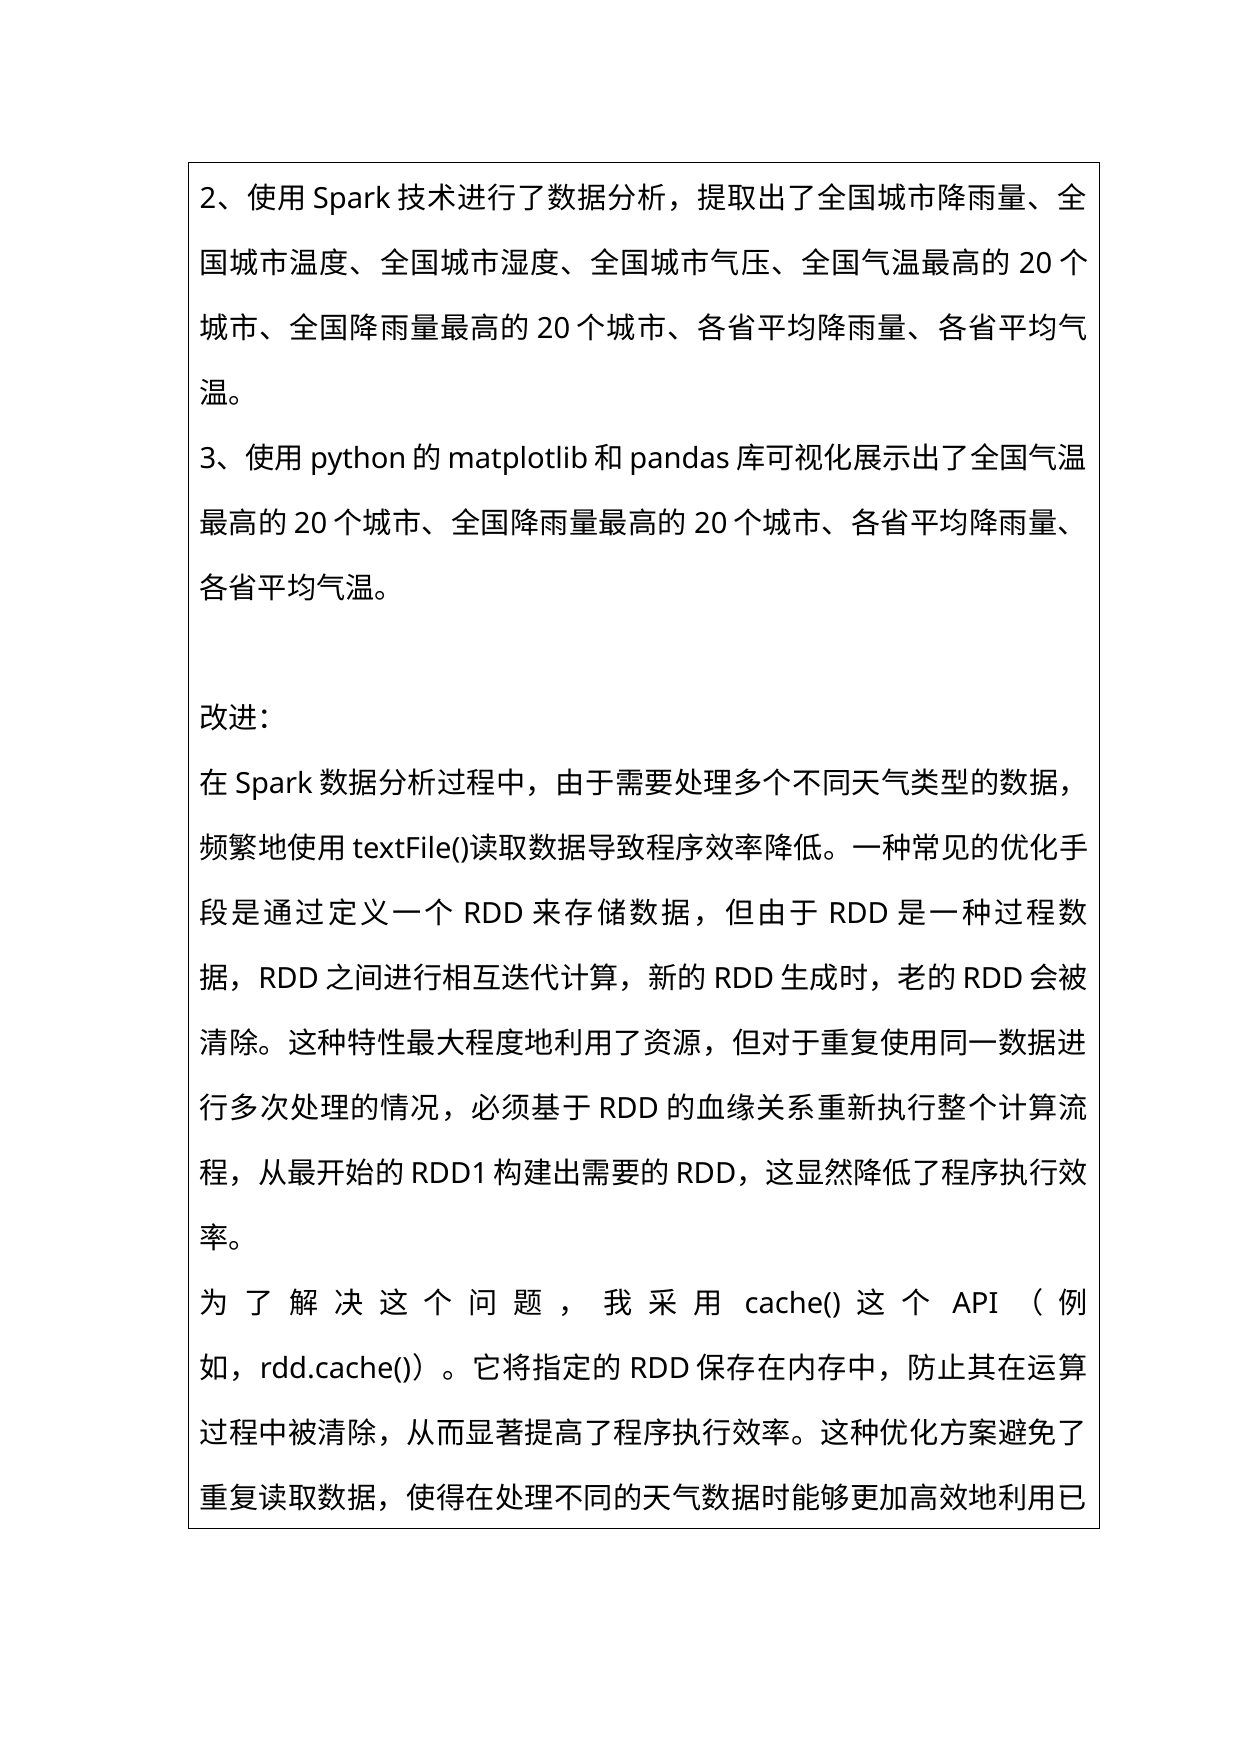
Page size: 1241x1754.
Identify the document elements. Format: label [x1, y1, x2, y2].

table_header [189, 163, 1099, 1528]
